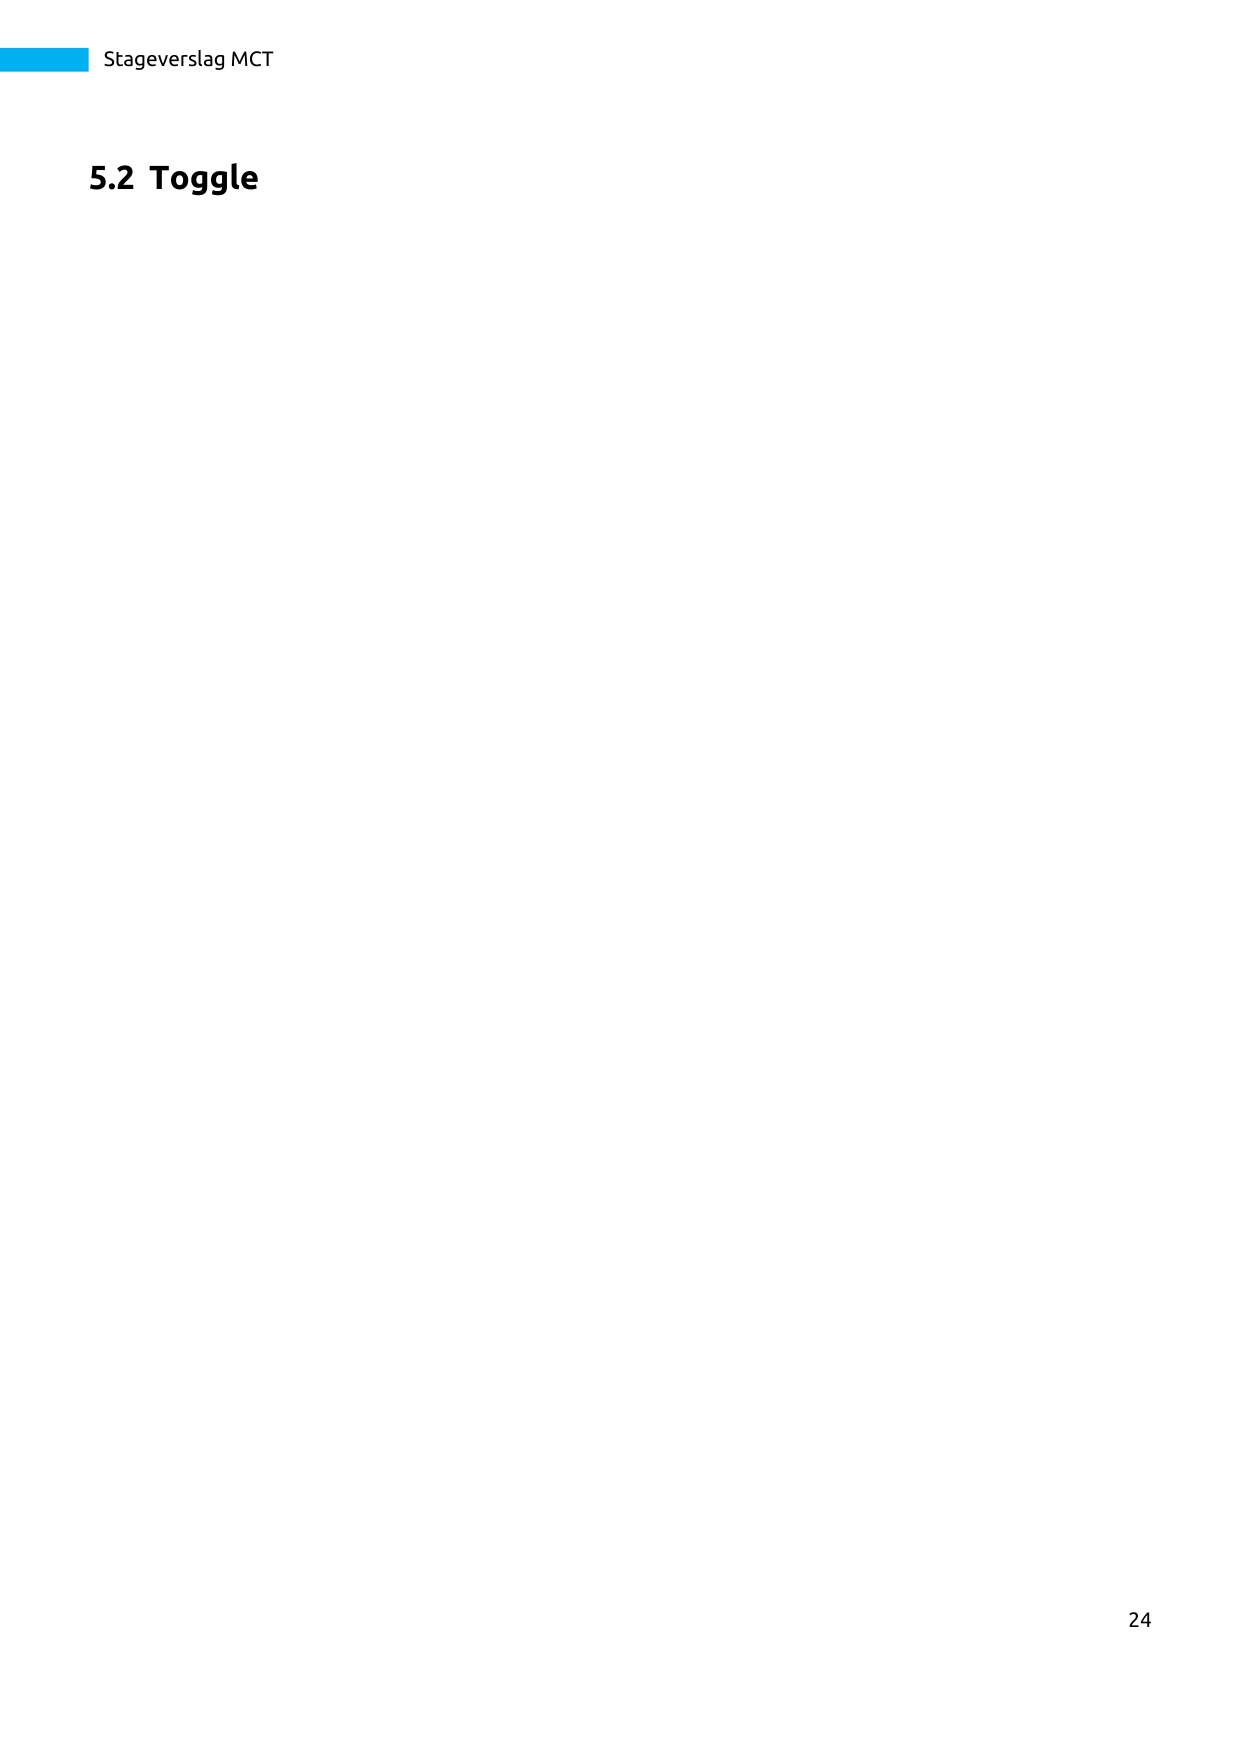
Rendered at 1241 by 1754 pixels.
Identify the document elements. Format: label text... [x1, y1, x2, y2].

subtitle Toggle [89, 158, 1152, 196]
